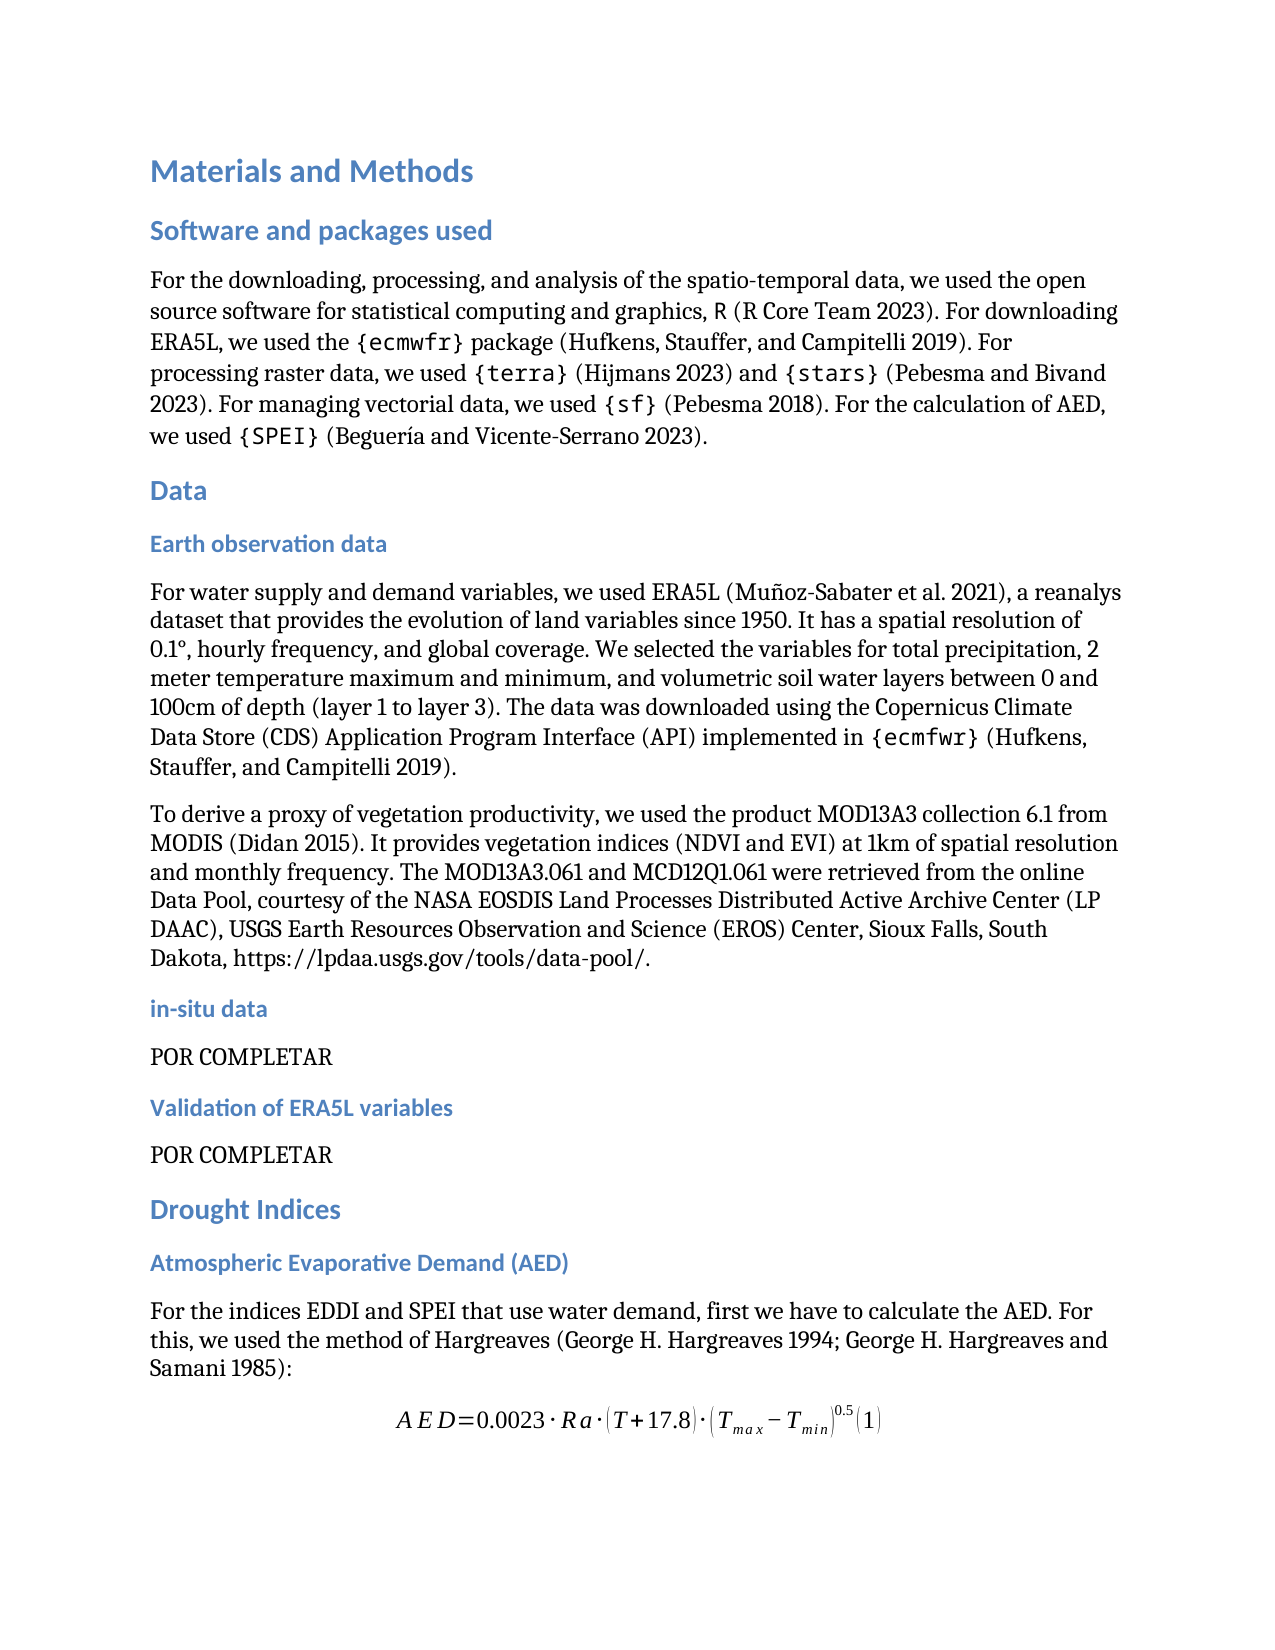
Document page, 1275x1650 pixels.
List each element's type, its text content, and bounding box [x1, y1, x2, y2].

subtitle Earth observation data [150, 528, 1125, 559]
text POR COMPLETAR [150, 1043, 1125, 1071]
subtitle Software and packages used [150, 212, 1125, 247]
subtitle Atmospheric Evaporative Demand (AED) [150, 1247, 1125, 1278]
subtitle Materials and Methods [150, 150, 1125, 191]
text To derive a proxy of vegetation productivity, we used the product MOD13A3 collection 6.1 from MODIS (Didan 2015). It provides vegetation indices (NDVI and EVI) at 1km of spatial resolution and monthly frequency. The MOD13A3.061 and MCD12Q1.061 were retrieved from the online Data Pool, courtesy of the NASA EOSDIS Land Processes Distributed Active Archive Center (LP DAAC), USGS Earth Resources Observation and Science (EROS) Center, Sioux Falls, South Dakota, https://lpdaa.usgs.gov/tools/data-pool/. [150, 800, 1125, 972]
text For the indices EDDI and SPEI that use water demand, first we have to calculate the AED. For this, we used the method of Hargreaves (George H. Hargreaves 1994; George H. Hargreaves and Samani 1985): [150, 1297, 1125, 1383]
subtitle Drought Indices [150, 1191, 1125, 1227]
subtitle in-situ data [150, 993, 1125, 1024]
text For water supply and demand variables, we used ERA5L (Muñoz-Sabater et al. 2021), a reanalys dataset that provides the evolution of land variables since 1950. It has a spatial resolution of 0.1°, hourly frequency, and global coverage. We selected the variables for total precipitation, 2 meter temperature maximum and minimum, and volumetric soil water layers between 0 and 100cm of depth (layer 1 to layer 3). The data was downloaded using the Copernicus Climate Data Store (CDS) Application Program Interface (API) implemented in {ecmfwr} (Hufkens, Stauffer, and Campitelli 2019). [150, 577, 1125, 781]
subtitle Validation of ERA5L variables [150, 1092, 1125, 1123]
text For the downloading, processing, and analysis of the spatio-temporal data, we used the open source software for statistical computing and graphics, R (R Core Team 2023). For downloading ERA5L, we used the {ecmwfr} package (Hufkens, Stauffer, and Campitelli 2019). For processing raster data, we used {terra} (Hijmans 2023) and {stars} (Pebesma and Bivand 2023). For managing vectorial data, we used {sf} (Pebesma 2018). For the calculation of AED, we used {SPEI} (Beguería and Vicente-Serrano 2023). [150, 266, 1125, 451]
subtitle Data [150, 472, 1125, 507]
text POR COMPLETAR [150, 1141, 1125, 1170]
